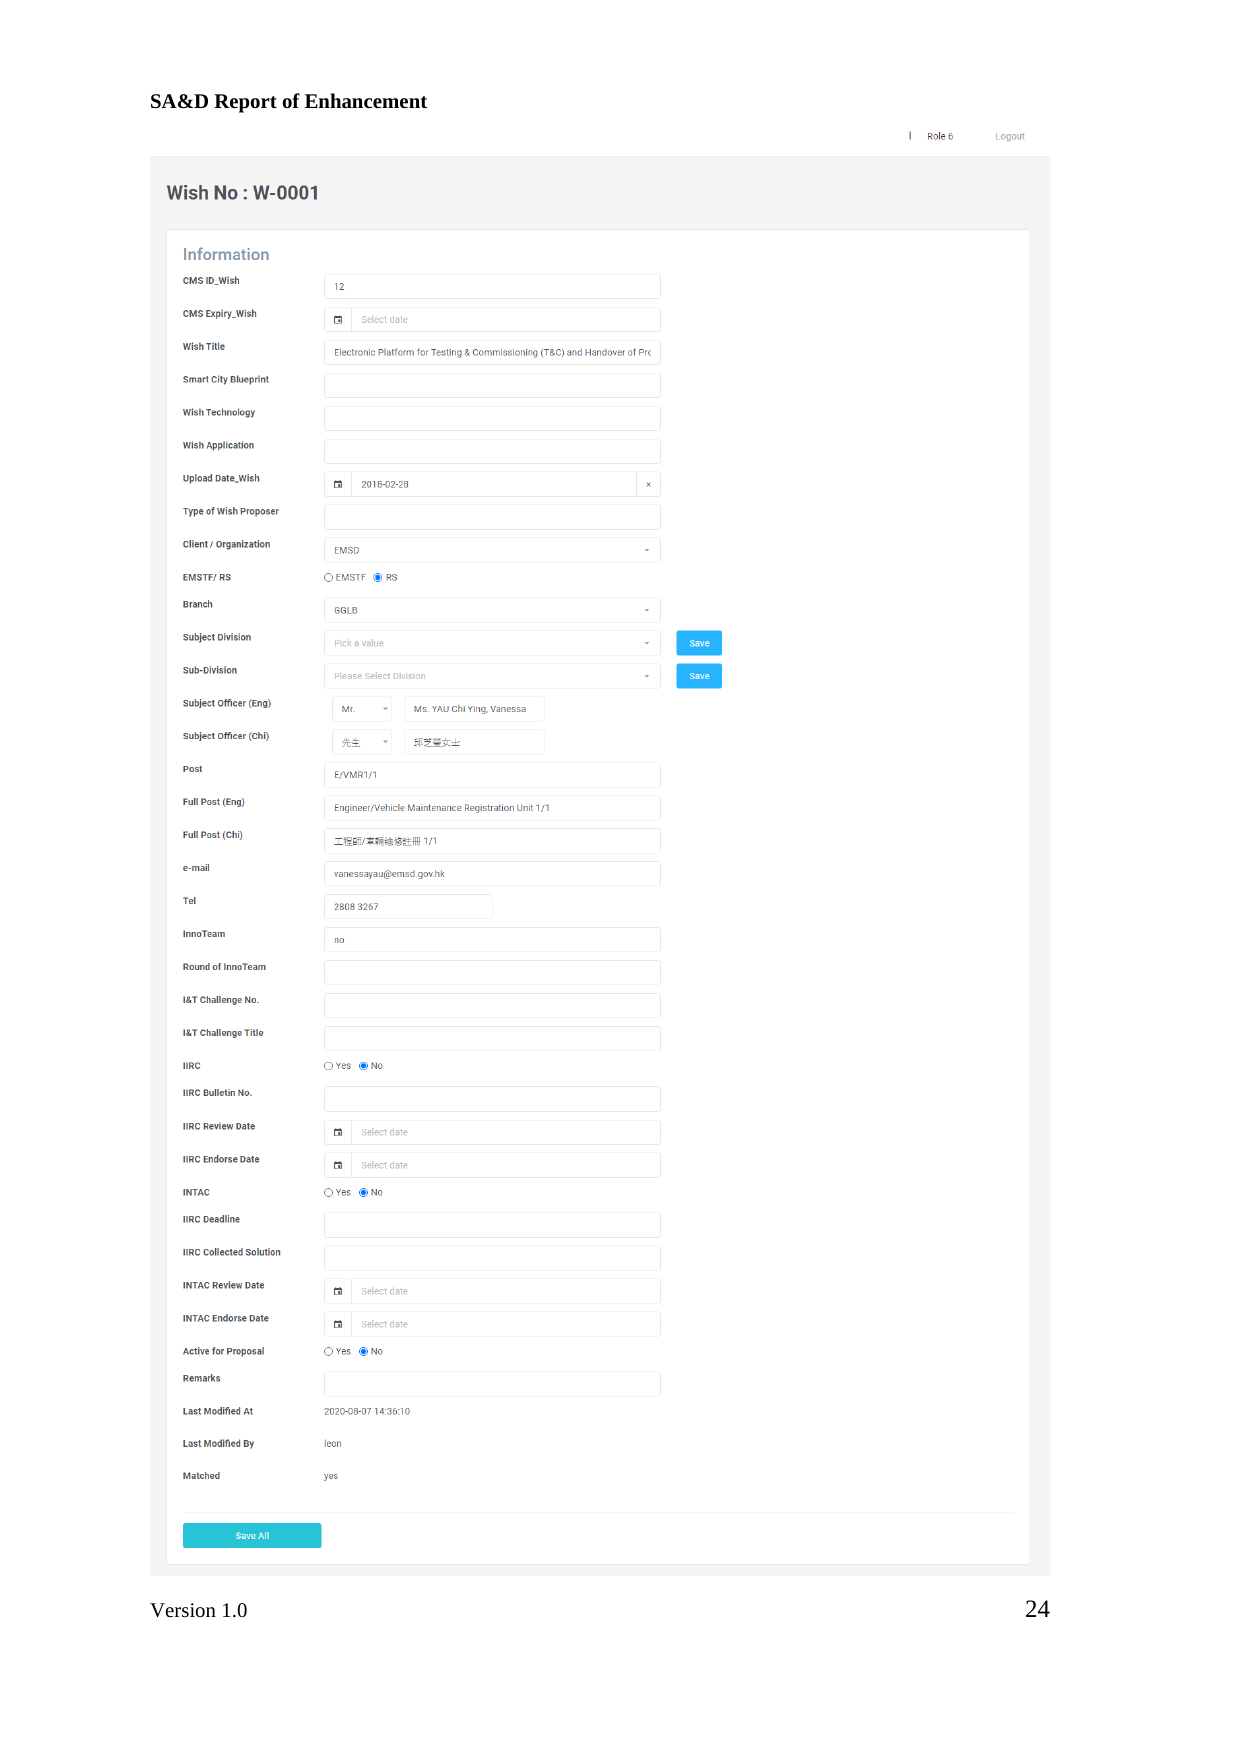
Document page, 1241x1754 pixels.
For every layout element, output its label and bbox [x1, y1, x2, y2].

picture [150, 116, 1051, 1576]
